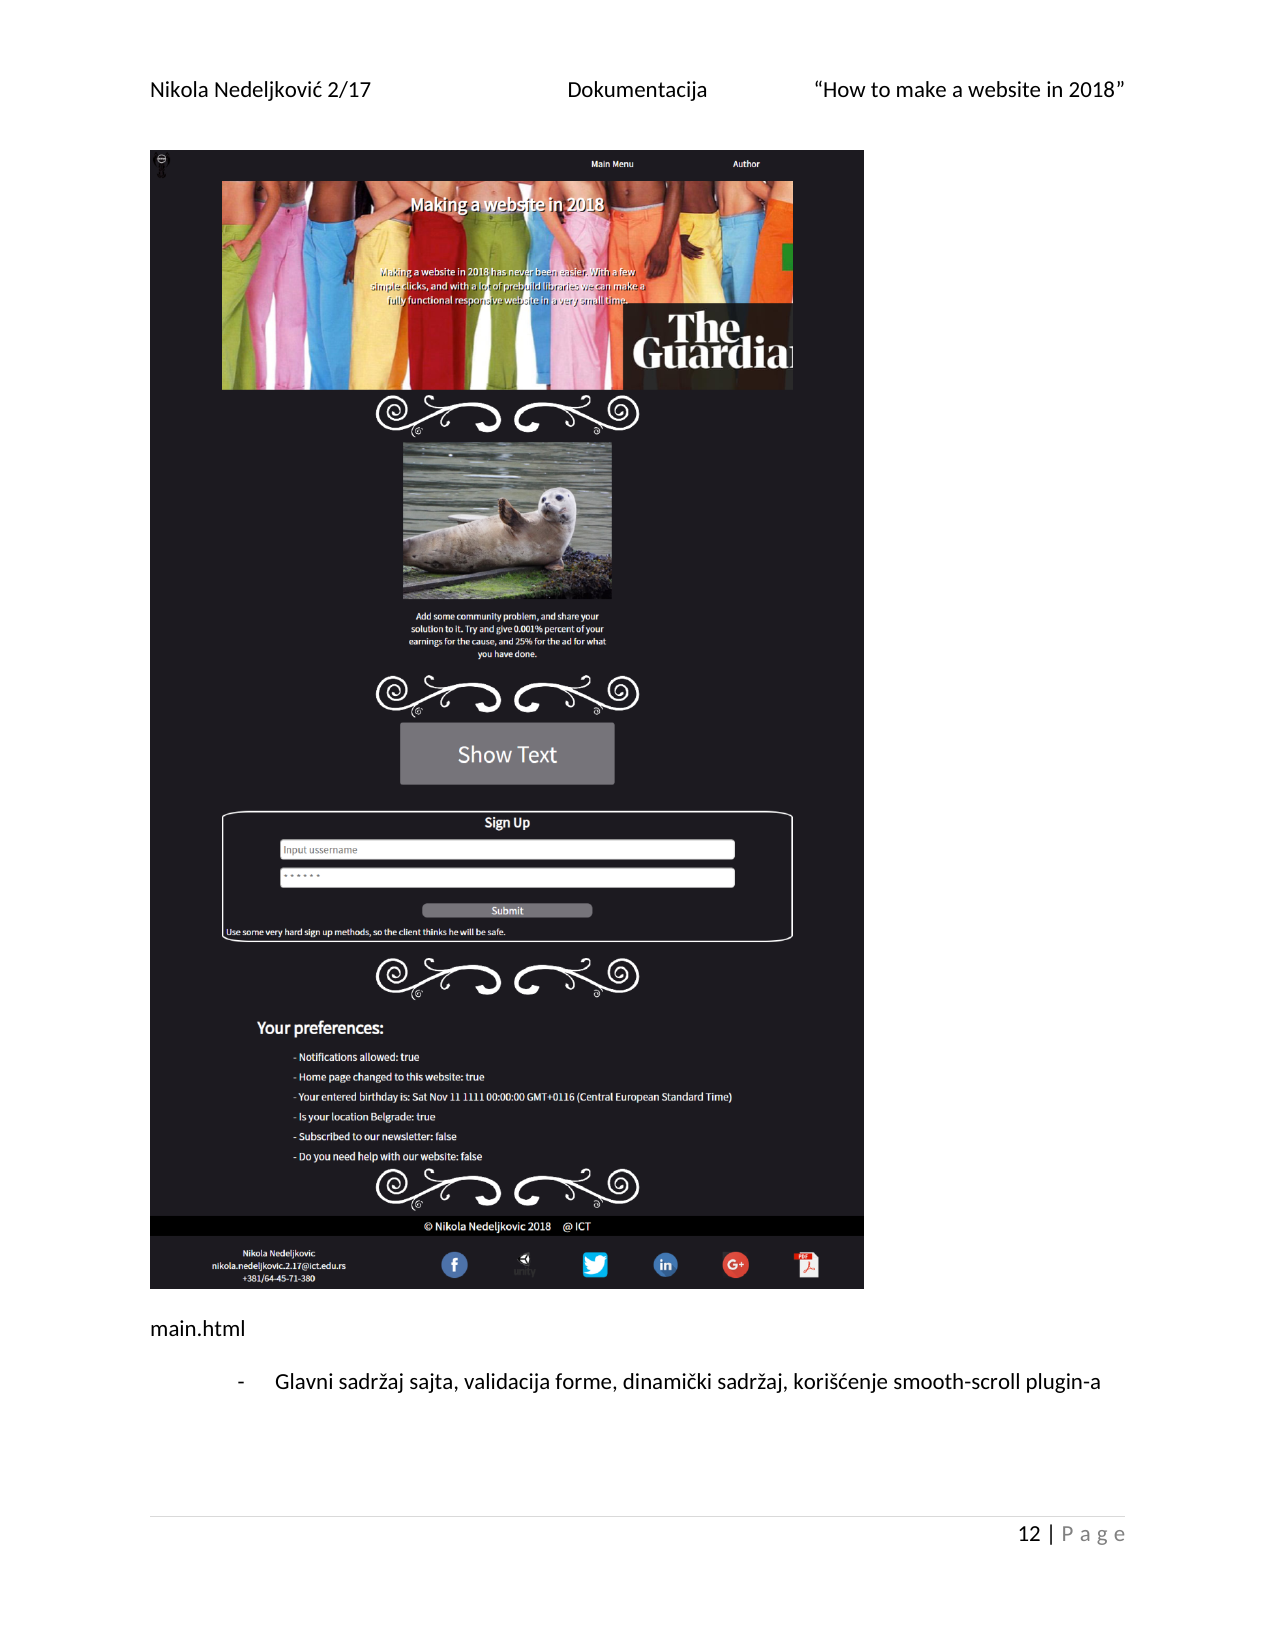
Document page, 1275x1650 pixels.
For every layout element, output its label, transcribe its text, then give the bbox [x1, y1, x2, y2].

picture [150, 150, 864, 1289]
text main.html [150, 1314, 1125, 1342]
list Glavni sadržaj sajta, validacija forme, dinamički sadržaj, korišćenje smooth-scroll plugin-a [237, 1367, 1125, 1395]
